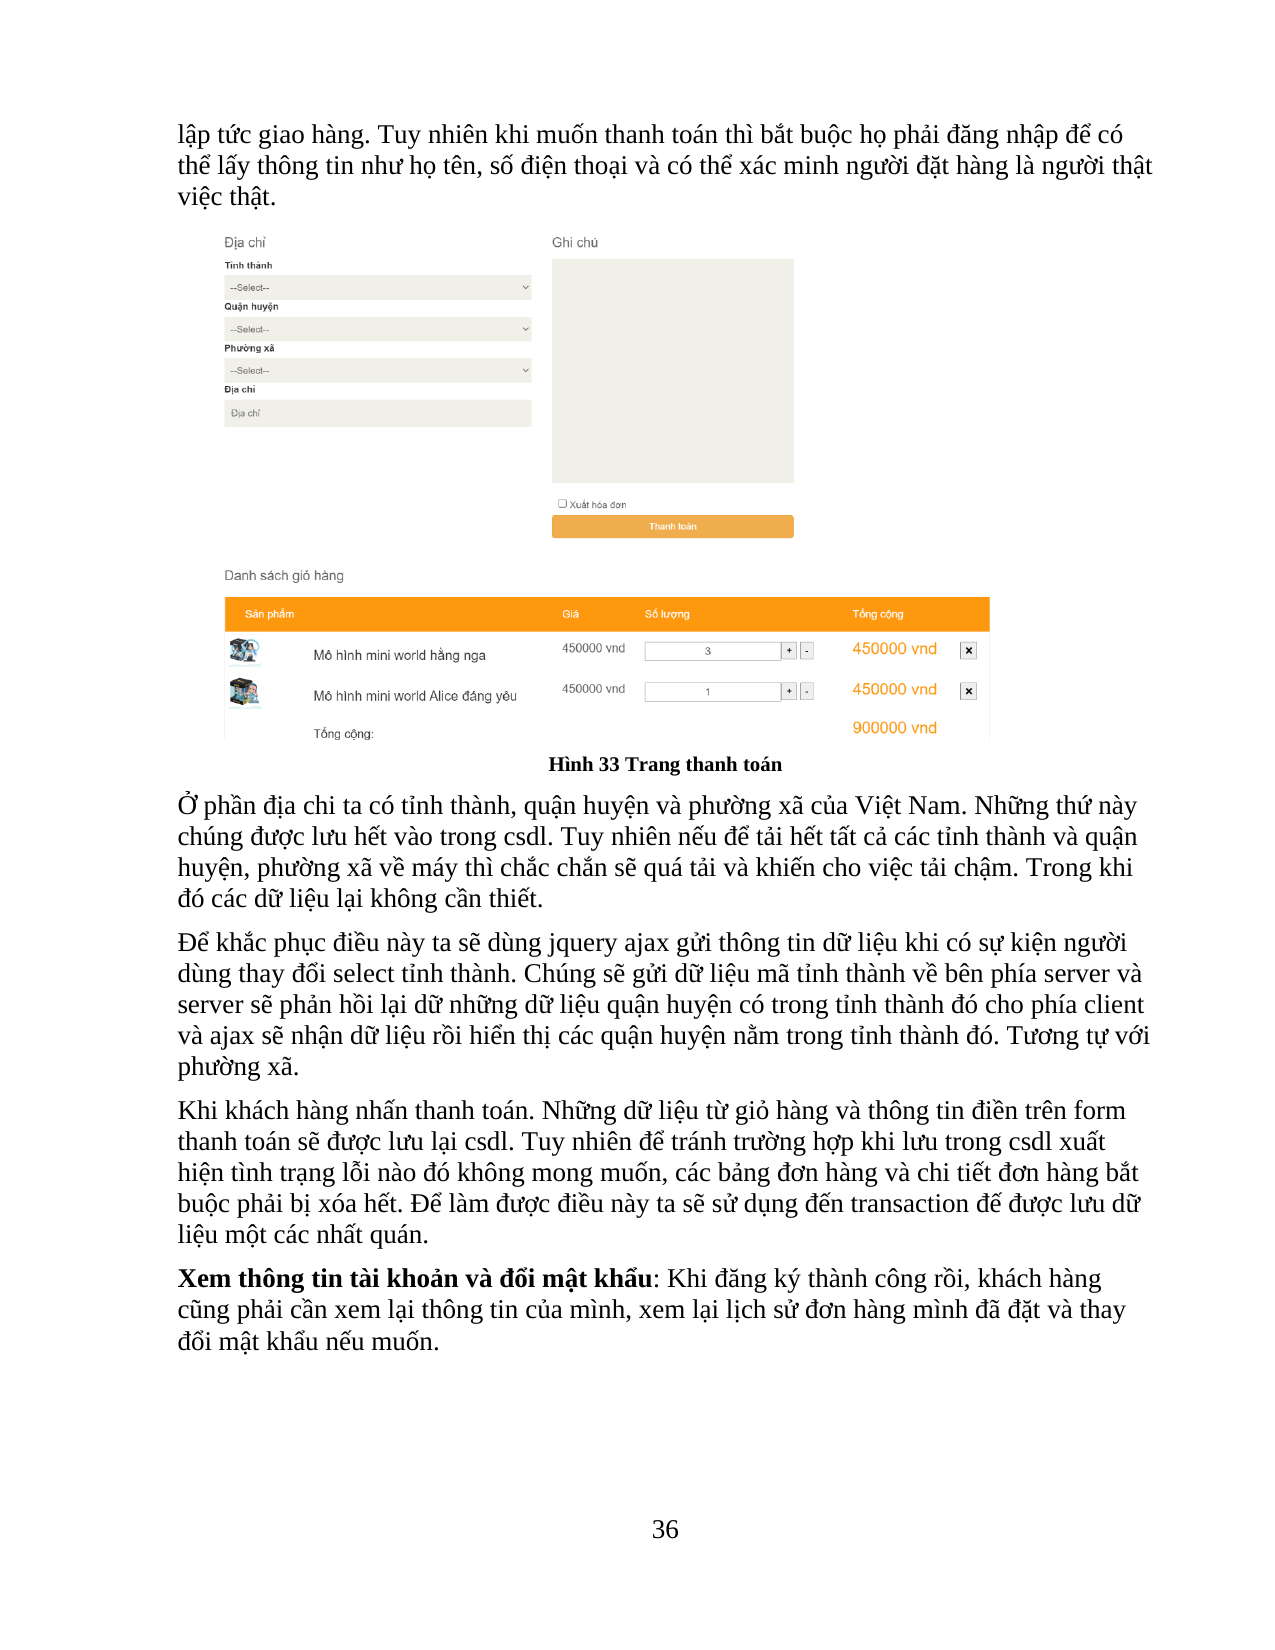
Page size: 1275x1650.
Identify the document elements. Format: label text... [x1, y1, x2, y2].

text Xem thông tin tài khoản và đổi mật khẩu: Khi đăng ký thành công rồi, khách hàng cũng phải cần xem lại thông tin của mình, xem lại lịch sử đơn hàng mình đã đặt và thay đổi mật khẩu nếu muốn. [177, 1262, 1153, 1356]
text Hình 33 Trang thanh toán [177, 752, 1153, 776]
picture [177, 224, 1037, 740]
text Để khắc phục điều này ta sẽ dùng jquery ajax gửi thông tin dữ liệu khi có sự kiện người dùng thay đổi select tỉnh thành. Chúng sẽ gửi dữ liệu mã tỉnh thành về bên phía server và server sẽ phản hồi lại dữ những dữ liệu quận huyện có trong tỉnh thành đó cho phía client và ajax sẽ nhận dữ liệu rồi hiển thị các quận huyện nằm trong tỉnh thành đó. Tương tự với phường xã. [177, 926, 1153, 1082]
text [177, 118, 1153, 212]
text Ở phần địa chi ta có tỉnh thành, quận huyện và phường xã của Việt Nam. Những thứ này chúng được lưu hết vào trong csdl. Tuy nhiên nếu để tải hết tất cả các tỉnh thành và quận huyện, phường xã về máy thì chắc chắn sẽ quá tải và khiến cho việc tải chậm. Trong khi đó các dữ liệu lại không cần thiết. [177, 789, 1153, 913]
text Khi khách hàng nhấn thanh toán. Những dữ liệu từ giỏ hàng và thông tin điền trên form thanh toán sẽ được lưu lại csdl. Tuy nhiên để tránh trường hợp khi lưu trong csdl xuất hiện tình trạng lỗi nào đó không mong muốn, các bảng đơn hàng và chi tiết đơn hàng bắt buộc phải bị xóa hết. Để làm được điều này ta sẽ sử dụng đến transaction đế được lưu dữ liệu một các nhất quán. [177, 1094, 1153, 1250]
